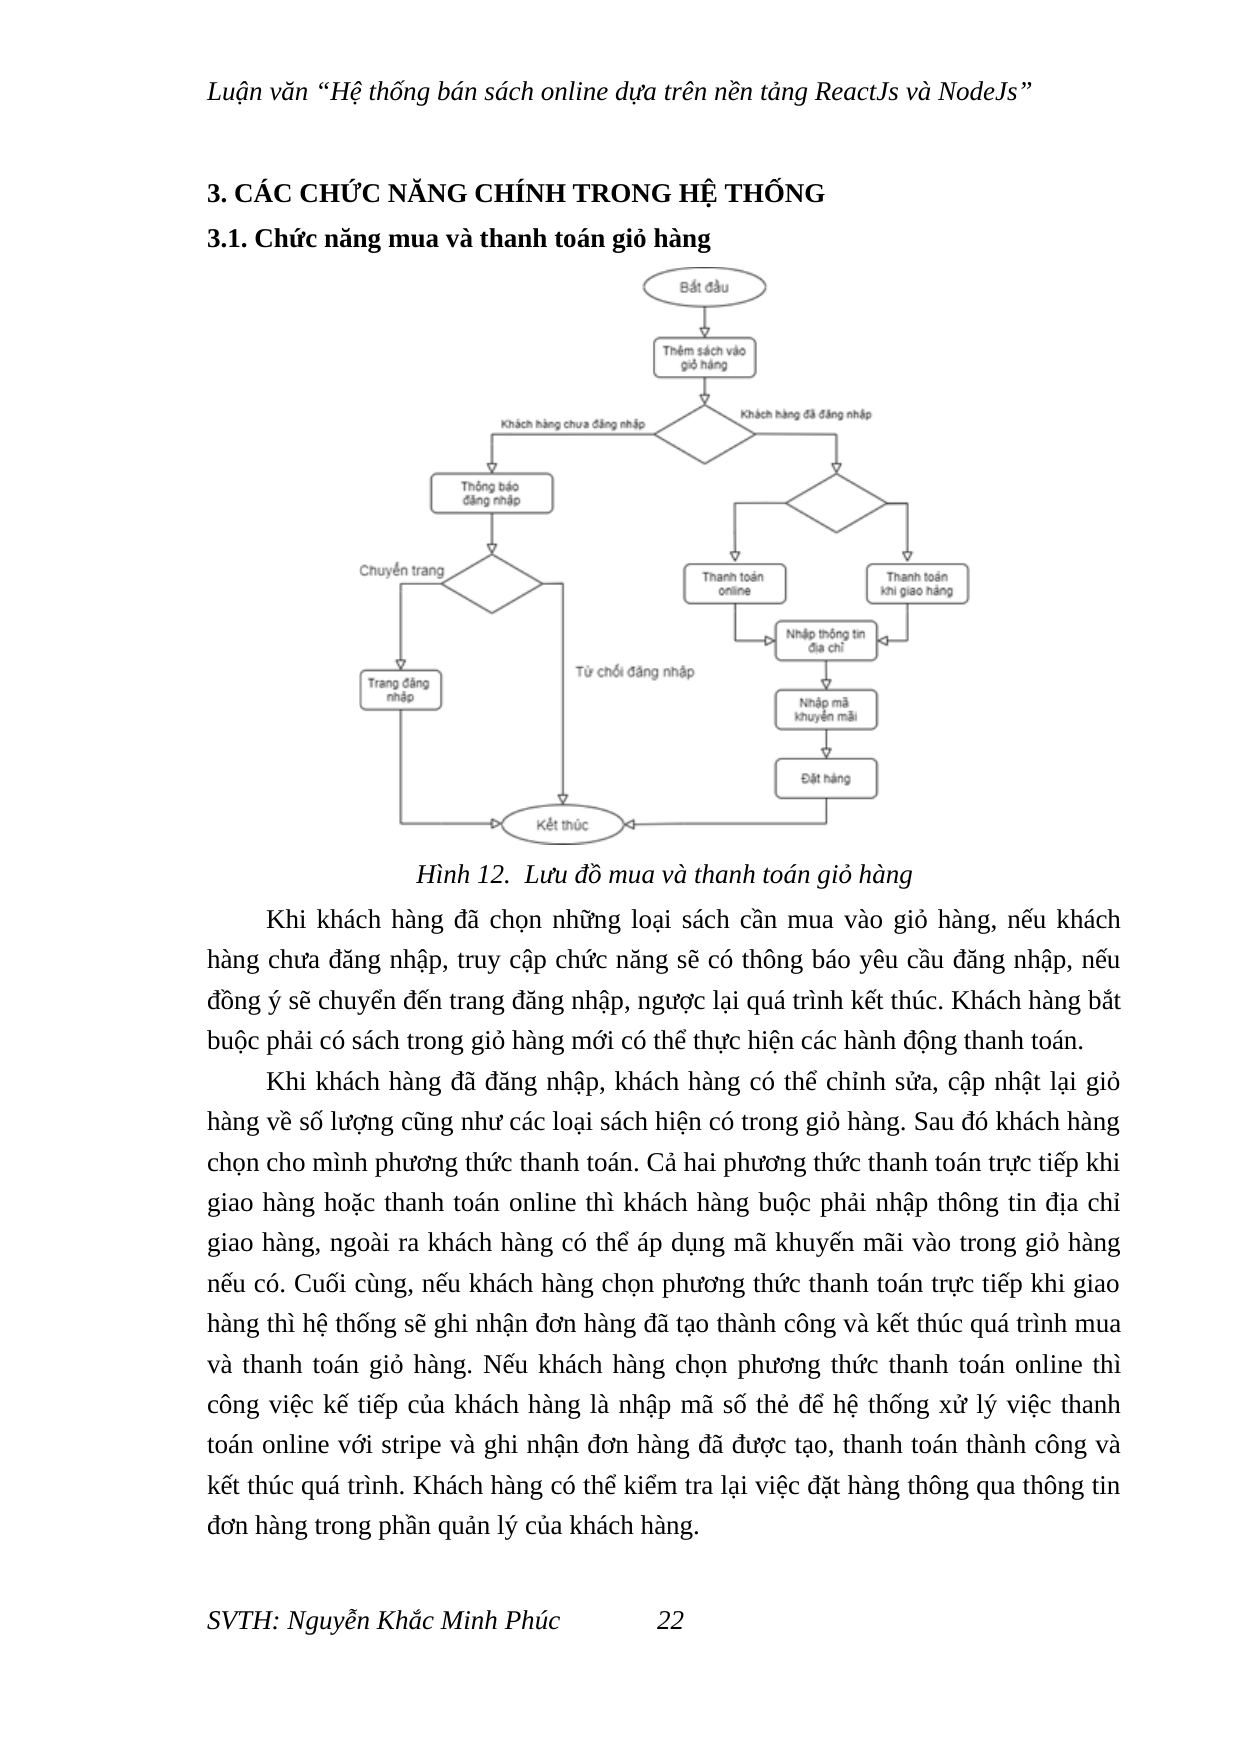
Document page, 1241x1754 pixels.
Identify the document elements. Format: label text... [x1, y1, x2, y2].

text Khi khách hàng đã đăng nhập, khách hàng có thể chỉnh sửa, cập nhật lại giỏ hàng về số lượng cũng như các loại sách hiện có trong giỏ hàng. Sau đó khách hàng chọn cho mình phương thức thanh toán. Cả hai phương thức thanh toán trực tiếp khi giao hàng hoặc thanh toán online thì khách hàng buộc phải nhập thông tin địa chỉ giao hàng, ngoài ra khách hàng có thể áp dụng mã khuyến mãi vào trong giỏ hàng nếu có. Cuối cùng, nếu khách hàng chọn phương thức thanh toán trực tiếp khi giao hàng thì hệ thống sẽ ghi nhận đơn hàng đã tạo thành công và kết thúc quá trình mua và thanh toán giỏ hàng. Nếu khách hàng chọn phương thức thanh toán online thì công việc kế tiếp của khách hàng là nhập mã số thẻ để hệ thống xử lý việc thanh toán online với stripe và ghi nhận đơn hàng đã được tạo, thanh toán thành công và kết thúc quá trình. Khách hàng có thể kiểm tra lại việc đặt hàng thông qua thông tin đơn hàng trong phần quản lý của khách hàng. [207, 1065, 1122, 1541]
text Hình 12. Lưu đồ mua và thanh toán giỏ hàng [207, 858, 1122, 889]
text Khi khách hàng đã chọn những loại sách cần mua vào giỏ hàng, nếu khách hàng chưa đăng nhập, truy cập chức năng sẽ có thông báo yêu cầu đăng nhập, nếu đồng ý sẽ chuyển đến trang đăng nhập, ngược lại quá trình kết thúc. Khách hàng bắt buộc phải có sách trong giỏ hàng mới có thể thực hiện các hành động thanh toán. [207, 903, 1122, 1056]
text 3. CÁC CHỨC NĂNG CHÍNH TRONG HỆ THỐNG [207, 177, 1122, 208]
text 3.1. Chức năng mua và thanh toán giỏ hàng [207, 222, 1122, 253]
picture [359, 267, 970, 845]
